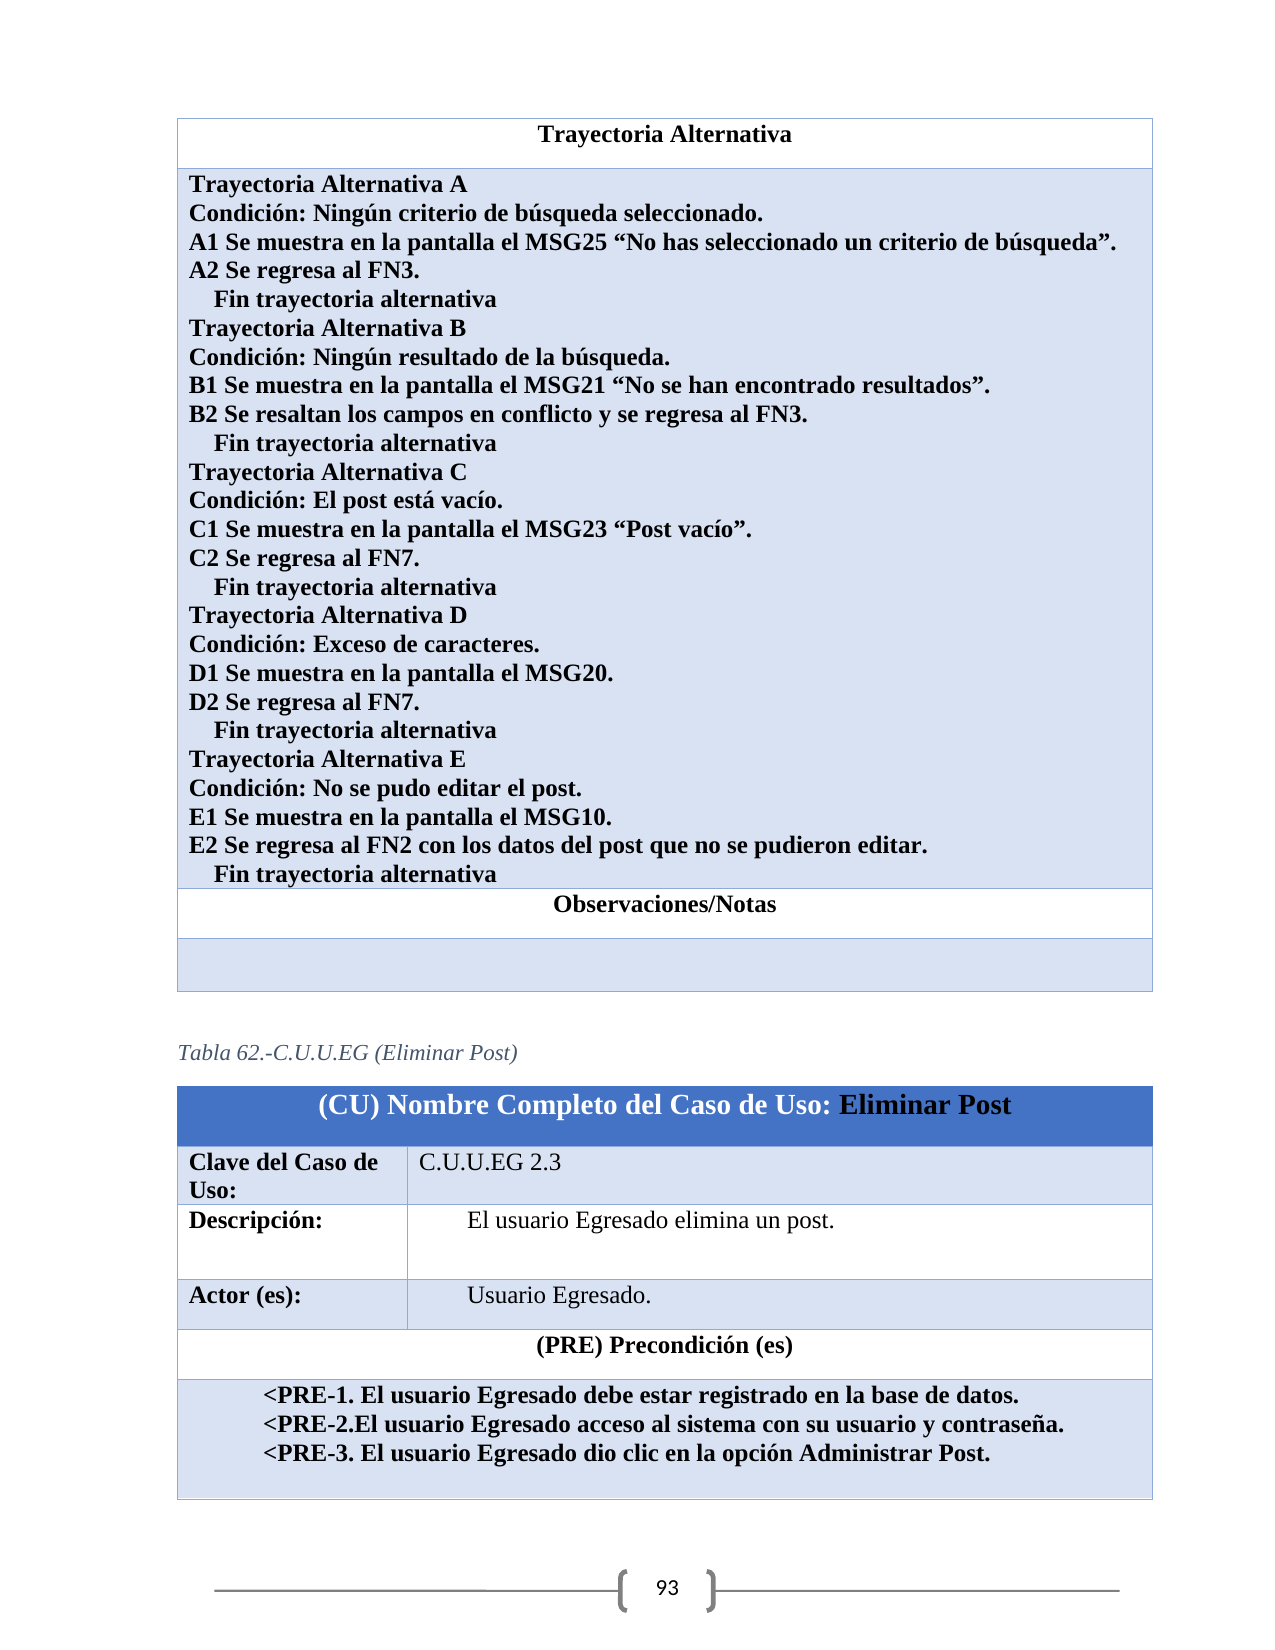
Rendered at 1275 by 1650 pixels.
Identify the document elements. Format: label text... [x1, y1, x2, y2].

text Tabla 62.-C.U.U.EG (Eliminar Post) [177, 1039, 1157, 1065]
table_cell El usuario Egresado elimina un post. [408, 1205, 1152, 1279]
table_cell (PRE) Precondición (es) [178, 1330, 1152, 1379]
table_cell Actor (es): [178, 1280, 407, 1329]
table_cell Clave del Caso de Uso: [178, 1147, 407, 1204]
table_cell [178, 939, 1152, 991]
table_cell <PRE-1. El usuario Egresado debe estar registrado en la base de datos. <PRE-2.El usuario Egresado acceso al sistema con su usuario y contraseña. <PRE-3. El usuario Egresado dio clic en la opción Administrar Post. [178, 1380, 1152, 1498]
table_cell Trayectoria Alternativa A Condición: Ningún criterio de búsqueda seleccionado. A1 Se muestra en la pantalla el MSG25 “No has seleccionado un criterio de búsqueda”. A2 Se regresa al FN3. Fin trayectoria alternativa Trayectoria Alternativa B Condición: Ningún resultado de la búsqueda. B1 Se muestra en la pantalla el MSG21 “No se han encontrado resultados”. B2 Se resaltan los campos en conflicto y se regresa al FN3. Fin trayectoria alternativa Trayectoria Alternativa C Condición: El post está vacío. C1 Se muestra en la pantalla el MSG23 “Post vacío”. C2 Se regresa al FN7. Fin trayectoria alternativa Trayectoria Alternativa D Condición: Exceso de caracteres. D1 Se muestra en la pantalla el MSG20. D2 Se regresa al FN7. Fin trayectoria alternativa Trayectoria Alternativa E Condición: No se pudo editar el post. E1 Se muestra en la pantalla el MSG10. E2 Se regresa al FN2 con los datos del post que no se pudieron editar. Fin trayectoria alternativa [178, 169, 1152, 888]
table_cell C.U.U.EG 2.3 [408, 1147, 1152, 1204]
table_cell Descripción: [178, 1205, 407, 1279]
table_cell Trayectoria Alternativa [178, 119, 1152, 168]
table_cell Usuario Egresado. [408, 1280, 1152, 1329]
table_header (CU) Nombre Completo del Caso de Uso: Eliminar Post [178, 1087, 1152, 1146]
table_cell Observaciones/Notas [178, 889, 1152, 938]
